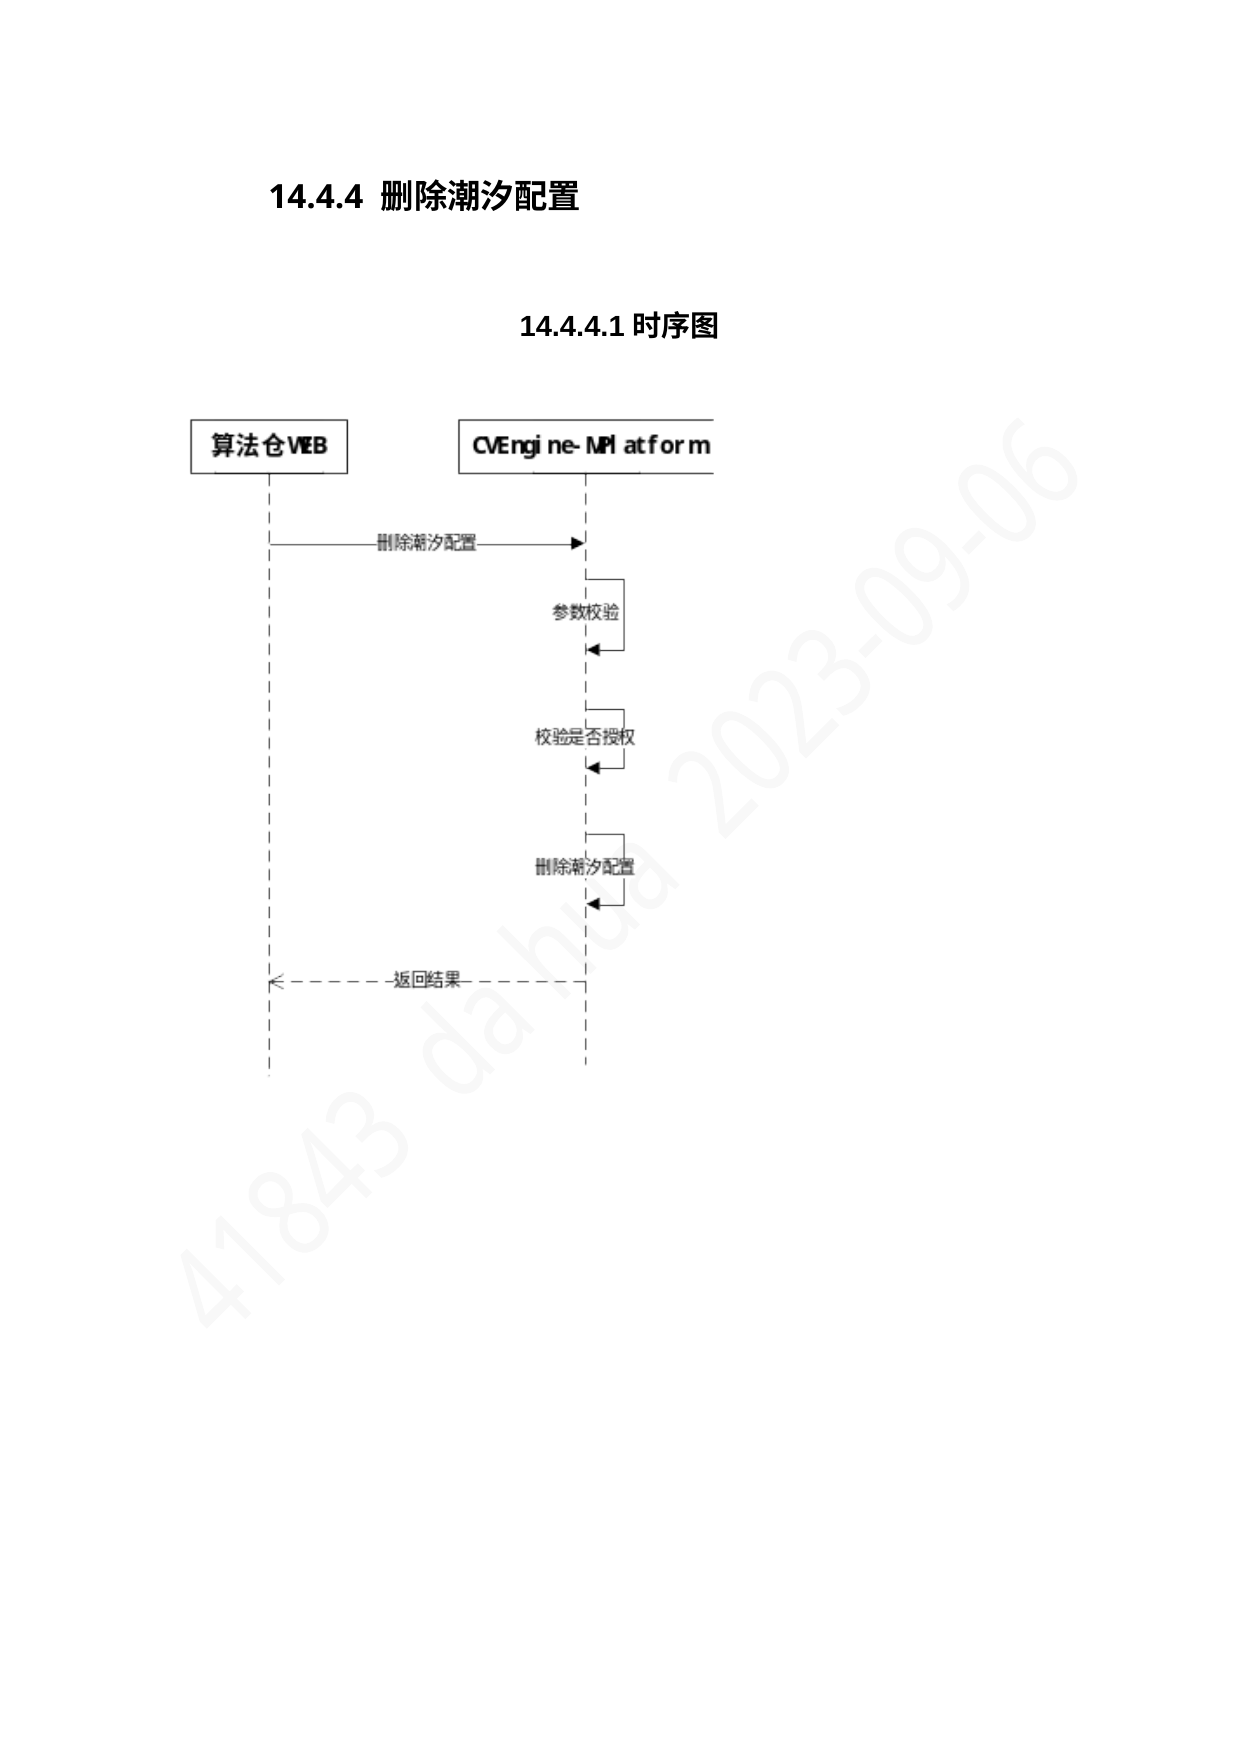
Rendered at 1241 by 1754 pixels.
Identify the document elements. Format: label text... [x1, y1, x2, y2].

subtitle 时序图 [519, 291, 1053, 356]
subtitle 删除潮汐配置 [268, 162, 1053, 227]
